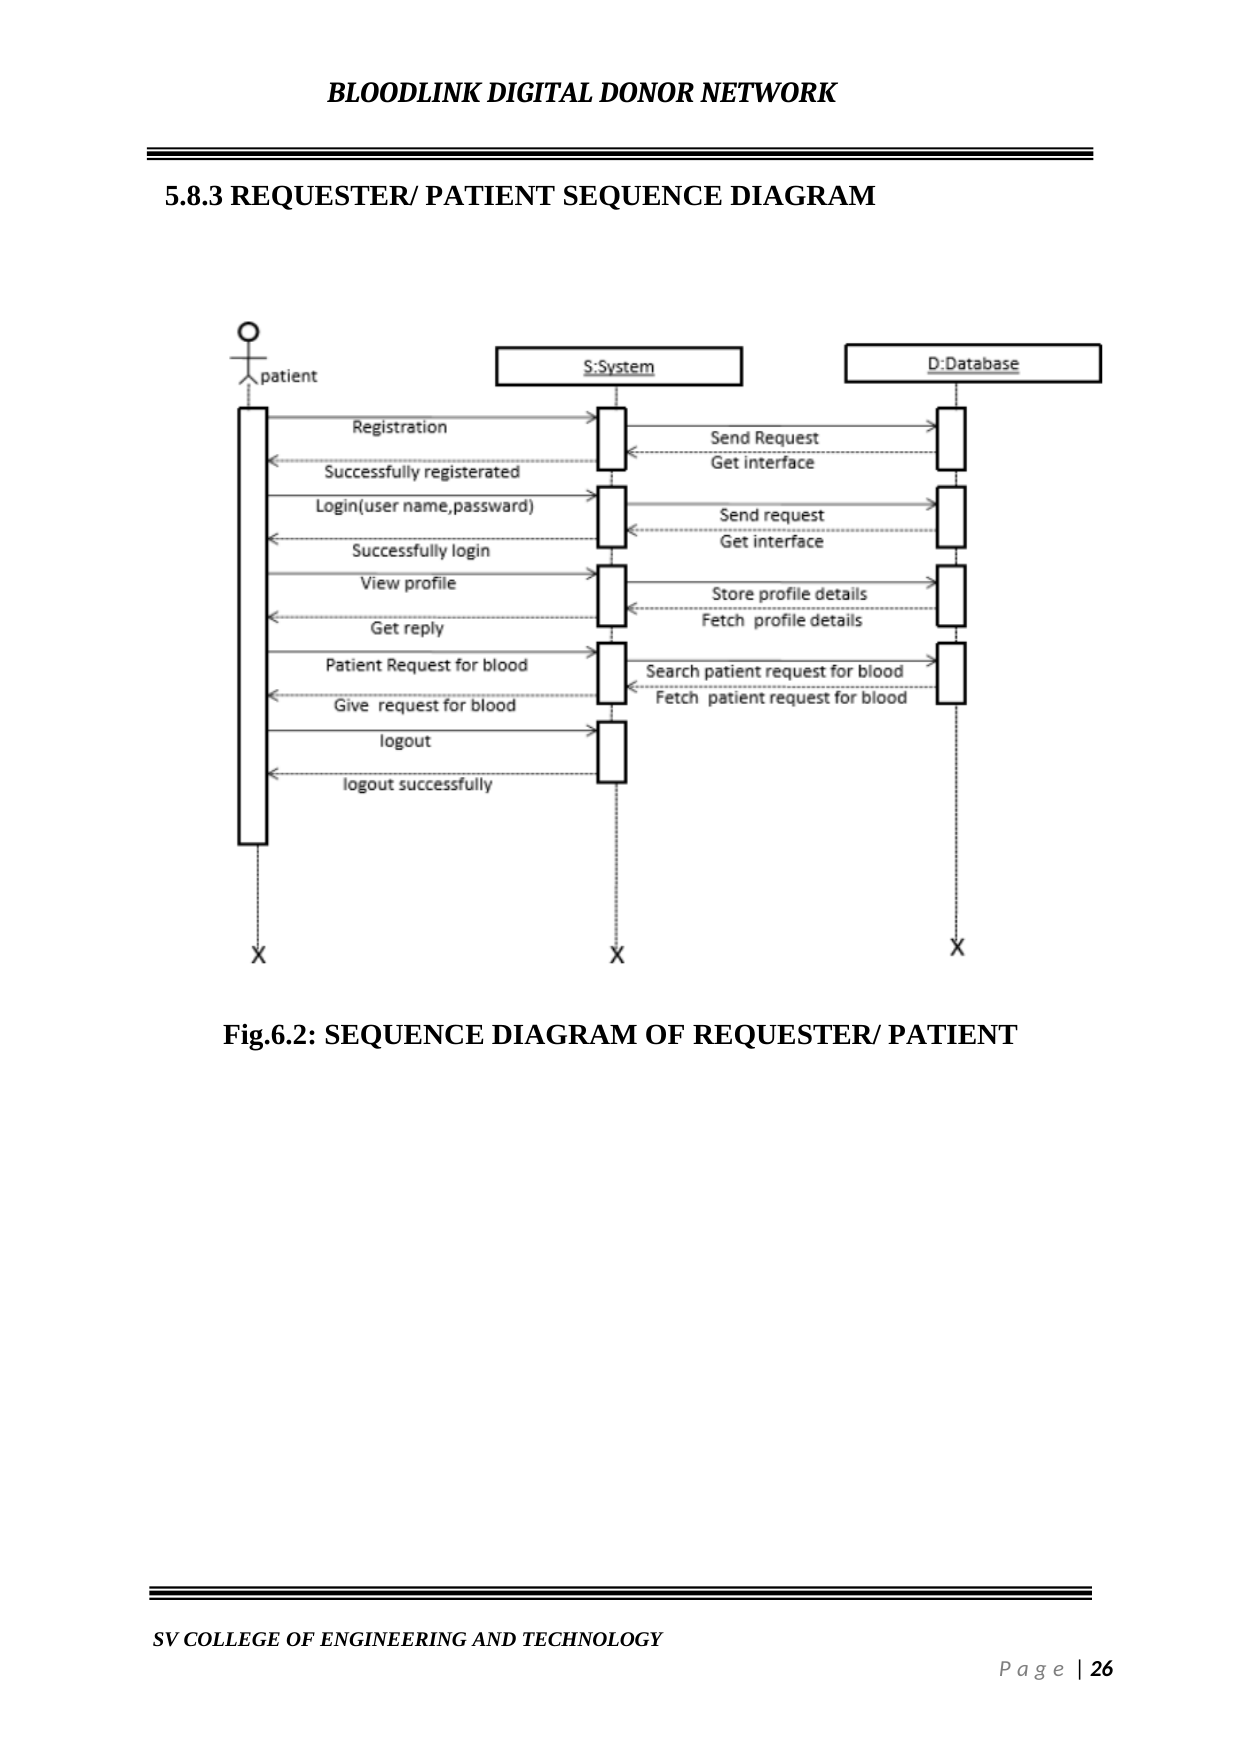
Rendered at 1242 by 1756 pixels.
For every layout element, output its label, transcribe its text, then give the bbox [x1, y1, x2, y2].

text Fig.6.2: SEQUENCE DIAGRAM OF REQUESTER/ PATIENT [164, 1017, 1164, 1051]
text 5.8.3 REQUESTER/ PATIENT SEQUENCE DIAGRAM [164, 178, 1164, 211]
picture [164, 254, 1163, 975]
